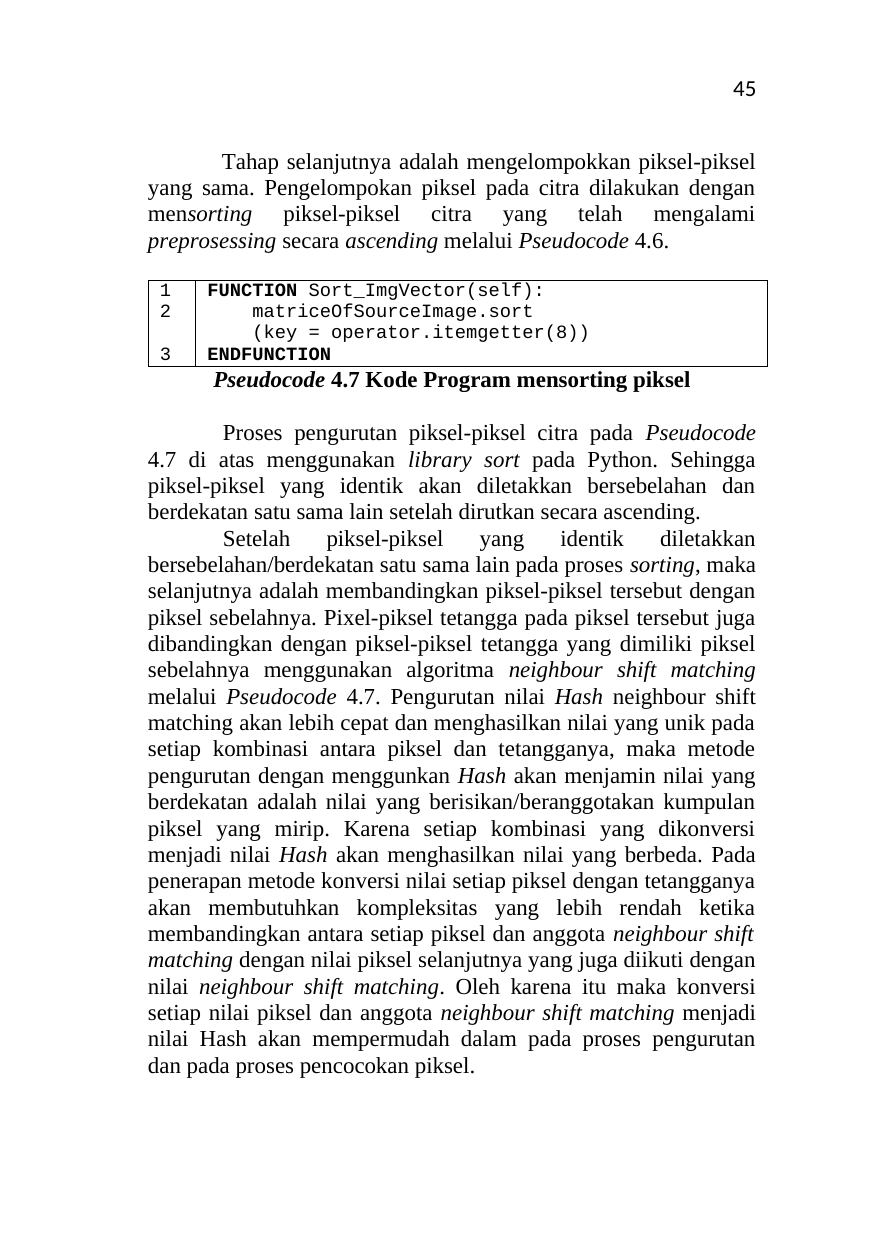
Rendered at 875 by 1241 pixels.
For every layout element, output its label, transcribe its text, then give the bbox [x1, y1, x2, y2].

text Tahap selanjutnya adalah mengelompokkan piksel-piksel yang sama. Pengelompokan piksel pada citra dilakukan dengan mensorting piksel-piksel citra yang telah mengalami preprosessing secara ascending melalui Pseudocode 4.6. [148, 148, 756, 253]
text Setelah piksel-piksel yang identik diletakkan bersebelahan/berdekatan satu sama lain pada proses sorting, maka selanjutnya adalah membandingkan piksel-piksel tersebut dengan piksel sebelahnya. Pixel-piksel tetangga pada piksel tersebut juga dibandingkan dengan piksel-piksel tetangga yang dimiliki piksel sebelahnya menggunakan algoritma neighbour shift matching melalui Pseudocode 4.7. Pengurutan nilai Hash neighbour shift matching akan lebih cepat dan menghasilkan nilai yang unik pada setiap kombinasi antara piksel dan tetangganya, maka metode pengurutan dengan menggunkan Hash akan menjamin nilai yang berdekatan adalah nilai yang berisikan/beranggotakan kumpulan piksel yang mirip. Karena setiap kombinasi yang dikonversi menjadi nilai Hash akan menghasilkan nilai yang berbeda. Pada penerapan metode konversi nilai setiap piksel dengan tetangganya akan membutuhkan kompleksitas yang lebih rendah ketika membandingkan antara setiap piksel dan anggota neighbour shift matching dengan nilai piksel selanjutnya yang juga diikuti dengan nilai neighbour shift matching. Oleh karena itu maka konversi setiap nilai piksel dan anggota neighbour shift matching menjadi nilai Hash akan mempermudah dalam pada proses pengurutan dan pada proses pencocokan piksel. [148, 525, 756, 1078]
table_header FUNCTION Sort_ImgVector(self): matriceOfSourceImage.sort (key = operator.itemgetter(8)) ENDFUNCTION [196, 281, 767, 366]
text Proses pengurutan piksel-piksel citra pada Pseudocode 4.7 di atas menggunakan library sort pada Python. Sehingga piksel-piksel yang identik akan diletakkan bersebelahan dan berdekatan satu sama lain setelah dirutkan secara ascending. [148, 419, 756, 525]
table_header 1 2 3 [149, 281, 195, 366]
